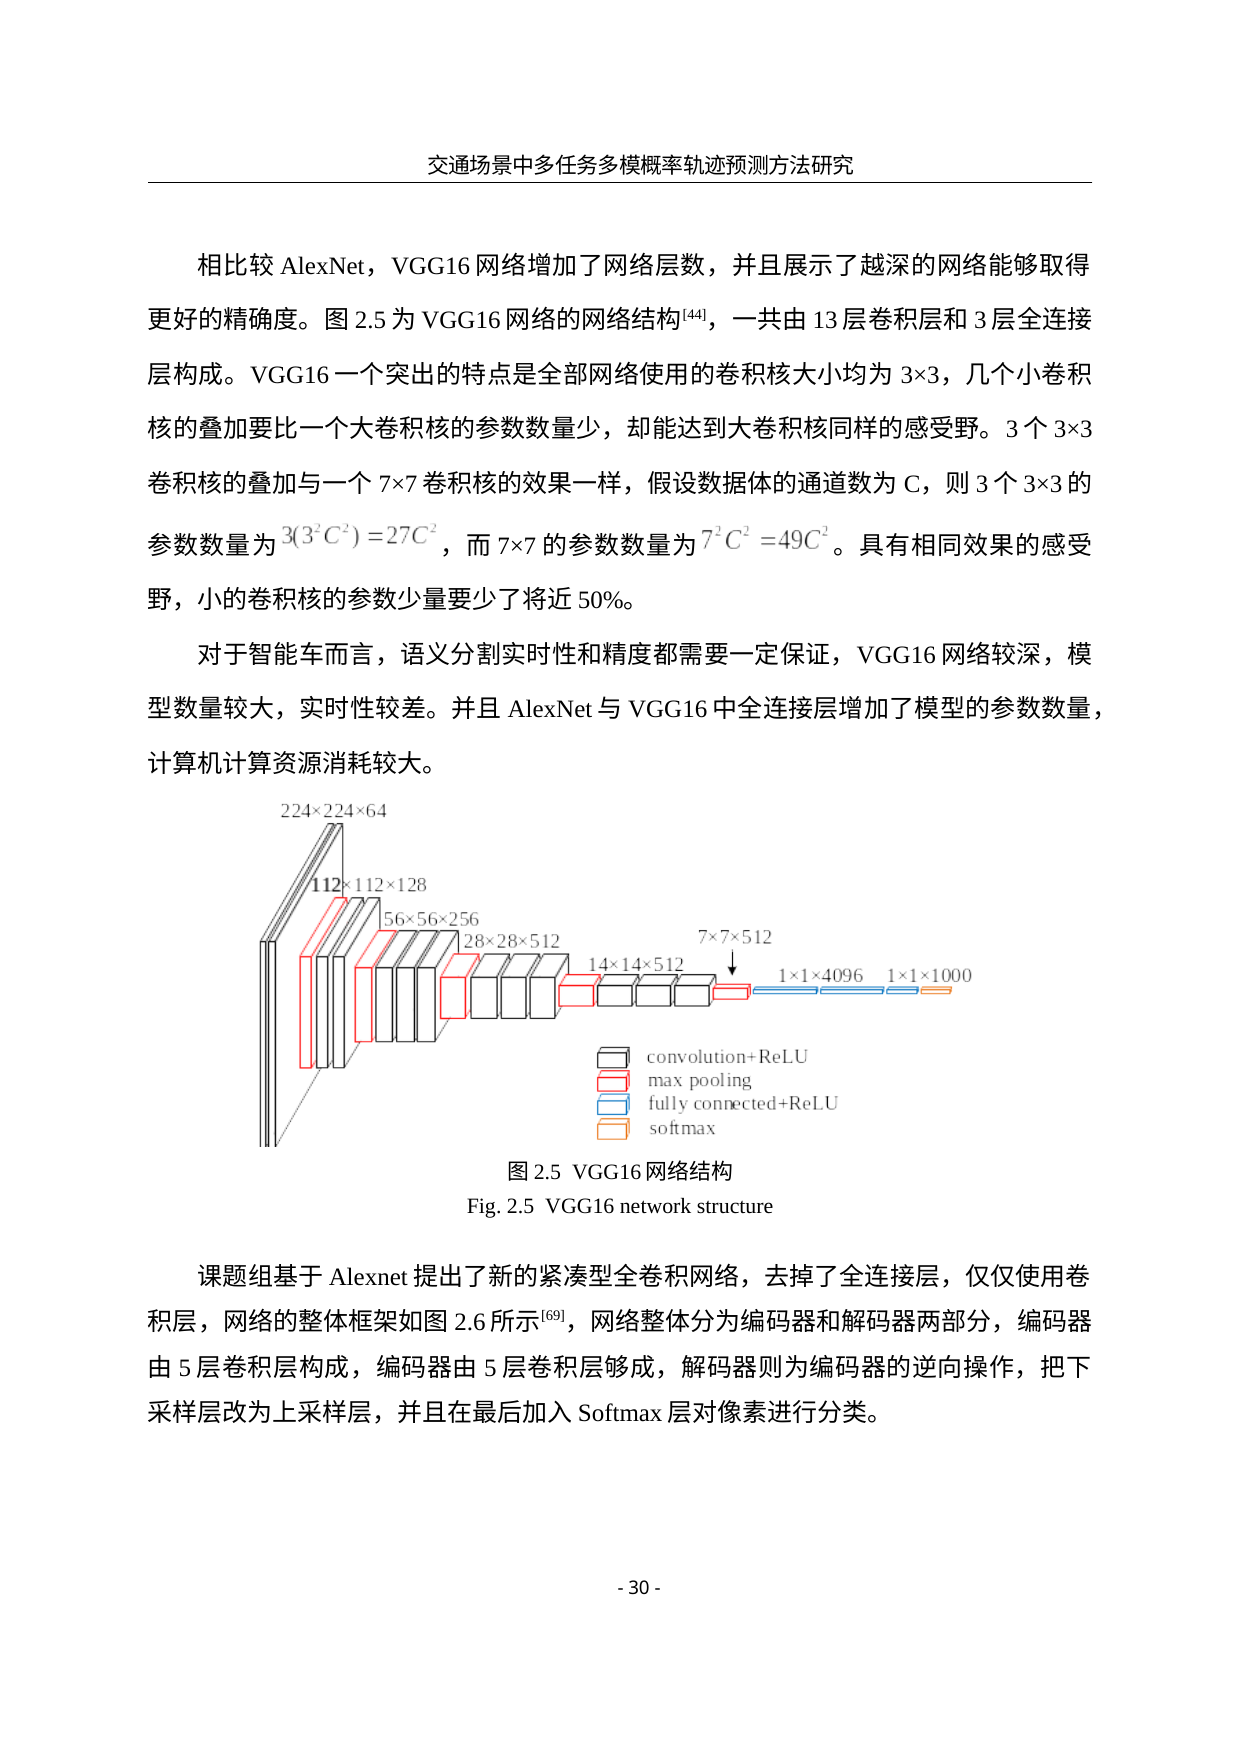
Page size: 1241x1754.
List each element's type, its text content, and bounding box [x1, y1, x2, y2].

text Fig. 2.5 VGG16 network structure [148, 1193, 1092, 1219]
text 对于智能车而言，语义分割实时性和精度都需要一定保证，VGG16网络较深，模型数量较大，实时性较差。并且AlexNet与VGG16中全连接层增加了模型的参数数量，计算机计算资源消耗较大。 [148, 634, 1092, 779]
text 图2.5 VGG16网络结构 [148, 1154, 1092, 1186]
text 课题组基于Alexnet提出了新的紧凑型全卷积网络，去掉了全连接层，仅仅使用卷积层，网络的整体框架如图2.6所示[69]，网络整体分为编码器和解码器两部分，编码器由5层卷积层构成，编码器由5层卷积层够成，解码器则为编码器的逆向操作，把下采样层改为上采样层，并且在最后加入Softmax层对像素进行分类。 [148, 1256, 1092, 1428]
text 相比较AlexNet，VGG16网络增加了网络层数，并且展示了越深的网络能够取得更好的精确度。图2.5为VGG16网络的网络结构[44]，一共由13层卷积层和3层全连接层构成。VGG16一个突出的特点是全部网络使用的卷积核大小均为3×3，几个小卷积核的叠加要比一个大卷积核的参数数量少，却能达到大卷积核同样的感受野。3个3×3卷积核的叠加与一个7×7卷积核的效果一样，假设数据体的通道数为C，则3个3×3的参数数量为，而7×7的参数数量为。具有相同效果的感受野，小的卷积核的参数少量要少了将近50%。 [148, 246, 1092, 616]
